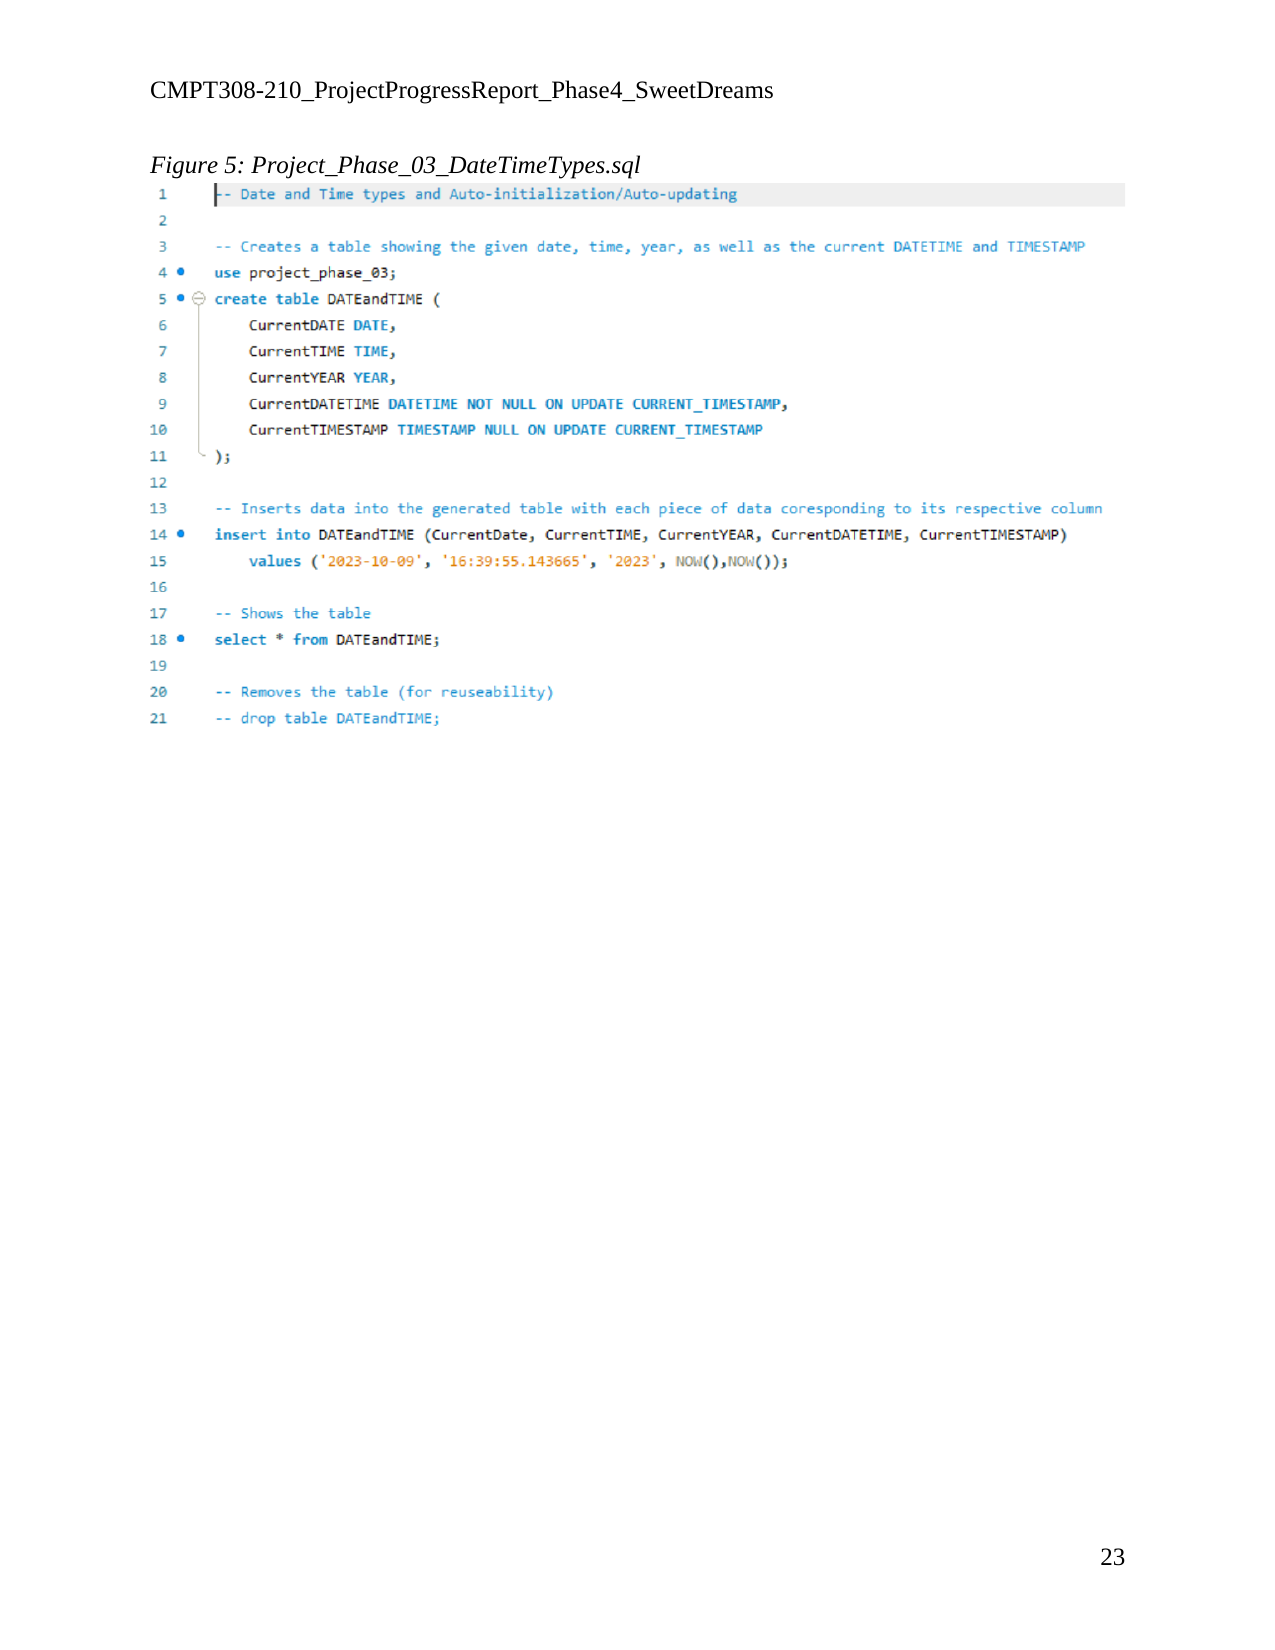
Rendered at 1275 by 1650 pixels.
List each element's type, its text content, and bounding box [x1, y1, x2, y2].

subtitle Figure 5: Project_Phase_03_DateTimeTypes.sql [150, 150, 1125, 179]
picture [150, 183, 1125, 740]
